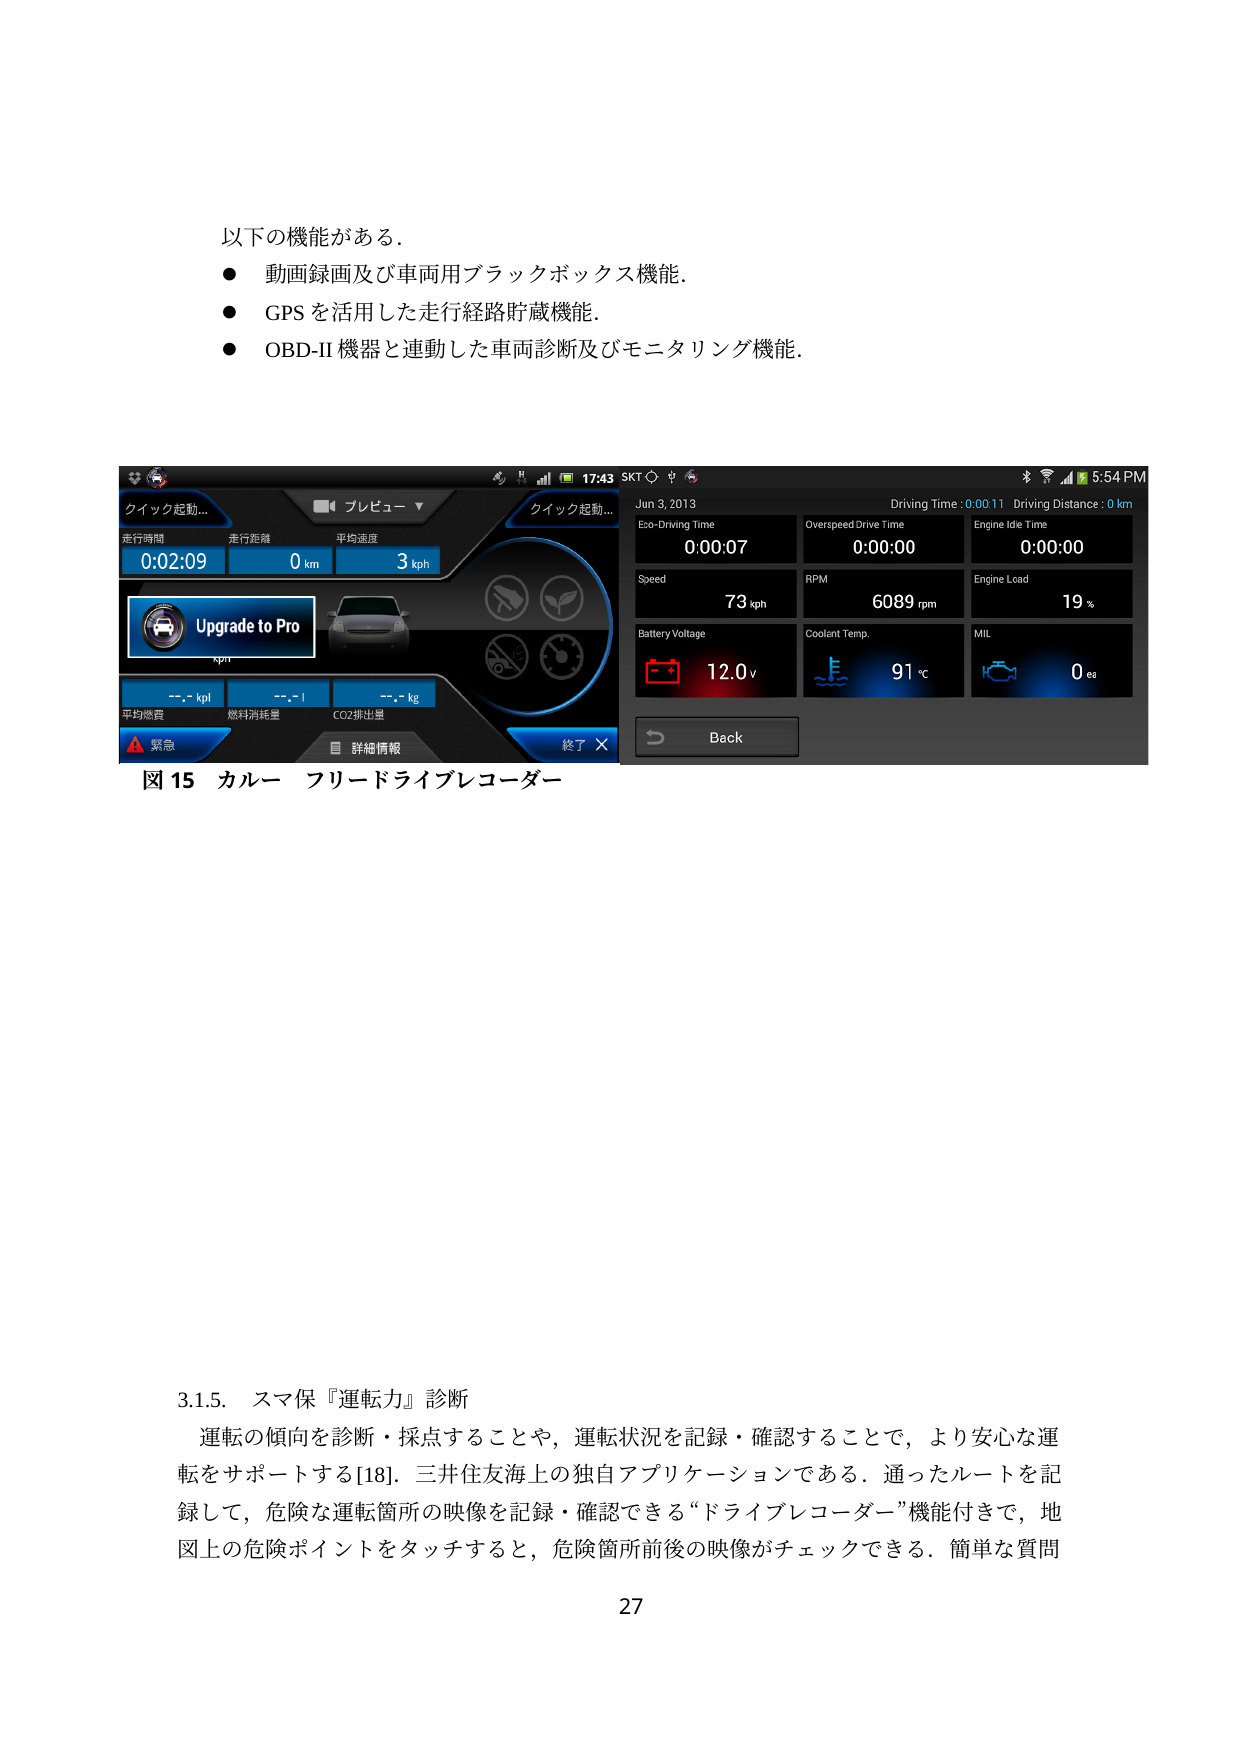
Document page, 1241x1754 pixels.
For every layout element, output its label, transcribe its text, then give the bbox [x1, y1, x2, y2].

text 以下の機能がある． [177, 217, 1063, 254]
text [177, 1417, 1063, 1567]
picture [118, 466, 1149, 765]
list 動画録画及び車両用ブラックボックス機能． [199, 254, 1063, 292]
list GPSを活用した走行経路貯蔵機能． [199, 292, 1063, 329]
list OBD-II機器と連動した車両診断及びモニタリング機能． [199, 329, 1063, 367]
list スマ保『運転力』診断 [177, 1379, 1063, 1417]
